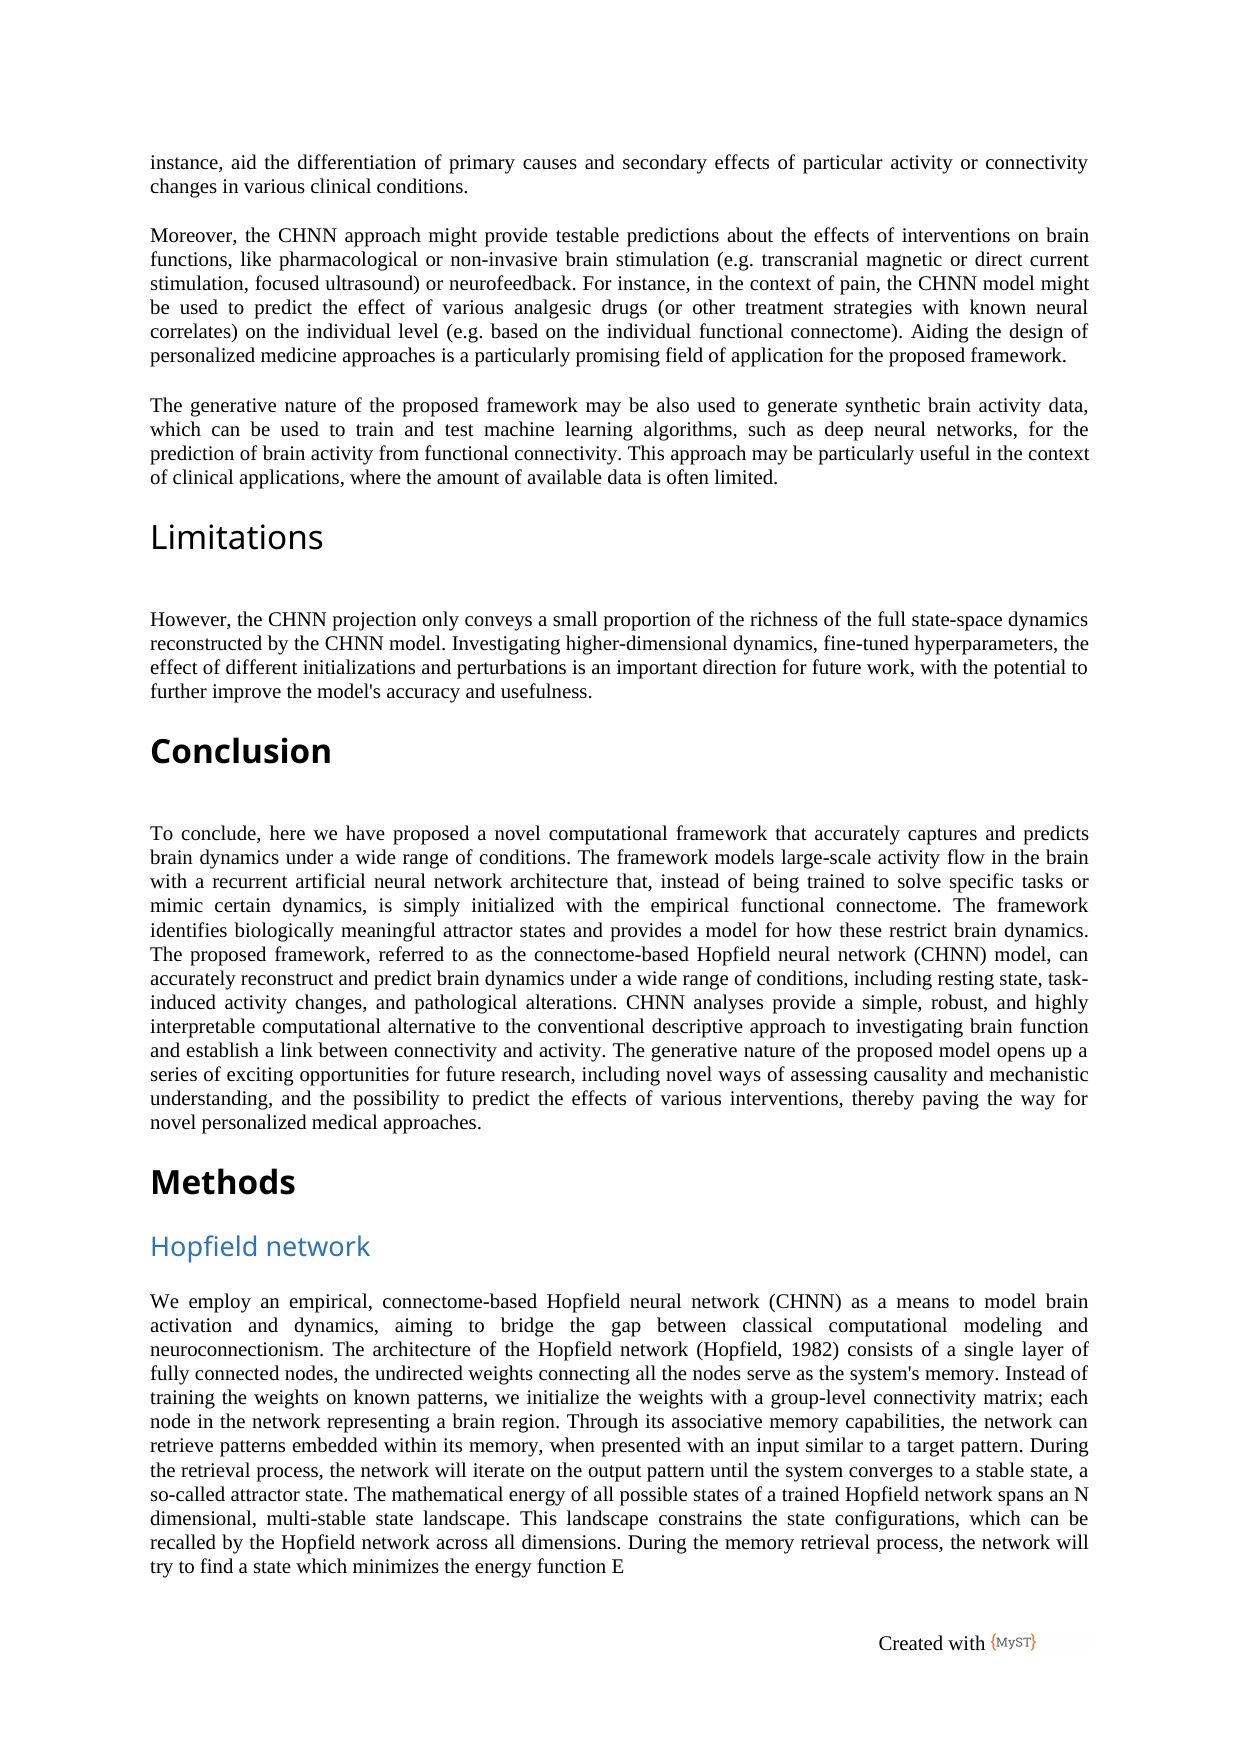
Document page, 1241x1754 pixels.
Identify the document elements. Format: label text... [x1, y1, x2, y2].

text We employ an empirical, connectome-based Hopfield neural network (CHNN) as a means to model brain activation and dynamics, aiming to bridge the gap between classical computational modeling and neuroconnectionism. The architecture of the Hopfield network (Hopfield, 1982) consists of a single layer of fully connected nodes, the undirected weights connecting all the nodes serve as the system's memory. Instead of training the weights on known patterns, we initialize the weights with a group-level connectivity matrix; each node in the network representing a brain region. Through its associative memory capabilities, the network can retrieve patterns embedded within its memory, when presented with an input similar to a target pattern. During the retrieval process, the network will iterate on the output pattern until the system converges to a stable state, a so-called attractor state. The mathematical energy of all possible states of a trained Hopfield network spans an N dimensional, multi-stable state landscape. This landscape constrains the state configurations, which can be recalled by the Hopfield network across all dimensions. During the memory retrieval process, the network will try to find a state which minimizes the energy function E [150, 1289, 1090, 1578]
subtitle Limitations [150, 514, 1090, 559]
text The generative nature of the proposed framework may be also used to generate synthetic brain activity data, which can be used to train and test machine learning algorithms, such as deep neural networks, for the prediction of brain activity from functional connectivity. This approach may be particularly useful in the context of clinical applications, where the amount of available data is often limited. [150, 392, 1090, 489]
text Moreover, the CHNN approach might provide testable predictions about the effects of interventions on brain functions, like pharmacological or non-invasive brain stimulation (e.g. transcranial magnetic or direct current stimulation, focused ultrasound) or neurofeedback. For instance, in the context of pain, the CHNN model might be used to predict the effect of various analgesic drugs (or other treatment strategies with known neural correlates) on the individual level (e.g. based on the individual functional connectome). Aiding the design of personalized medicine approaches is a particularly promising field of application for the proposed framework. [150, 223, 1090, 367]
subtitle Methods [150, 1159, 1090, 1204]
subtitle Conclusion [150, 728, 1090, 773]
text However, the CHNN projection only conveys a small proportion of the richness of the full state-space dynamics reconstructed by the CHNN model. Investigating higher-dimensional dynamics, fine-tuned hyperparameters, the effect of different initializations and perturbations is an important direction for future work, with the potential to further improve the model's accuracy and usefulness. [150, 607, 1090, 703]
picture [990, 1633, 1091, 1651]
subtitle Hopfield network [150, 1227, 1090, 1264]
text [150, 150, 1090, 198]
text To conclude, here we have proposed a novel computational framework that accurately captures and predicts brain dynamics under a wide range of conditions. The framework models large-scale activity flow in the brain with a recurrent artificial neural network architecture that, instead of being trained to solve specific tasks or mimic certain dynamics, is simply initialized with the empirical functional connectome. The framework identifies biologically meaningful attractor states and provides a model for how these restrict brain dynamics. The proposed framework, referred to as the connectome-based Hopfield neural network (CHNN) model, can accurately reconstruct and predict brain dynamics under a wide range of conditions, including resting state, task-induced activity changes, and pathological alterations. CHNN analyses provide a simple, robust, and highly interpretable computational alternative to the conventional descriptive approach to investigating brain function and establish a link between connectivity and activity. The generative nature of the proposed model opens up a series of exciting opportunities for future research, including novel ways of assessing causality and mechanistic understanding, and the possibility to predict the effects of various interventions, thereby paving the way for novel personalized medical approaches. [150, 821, 1090, 1134]
